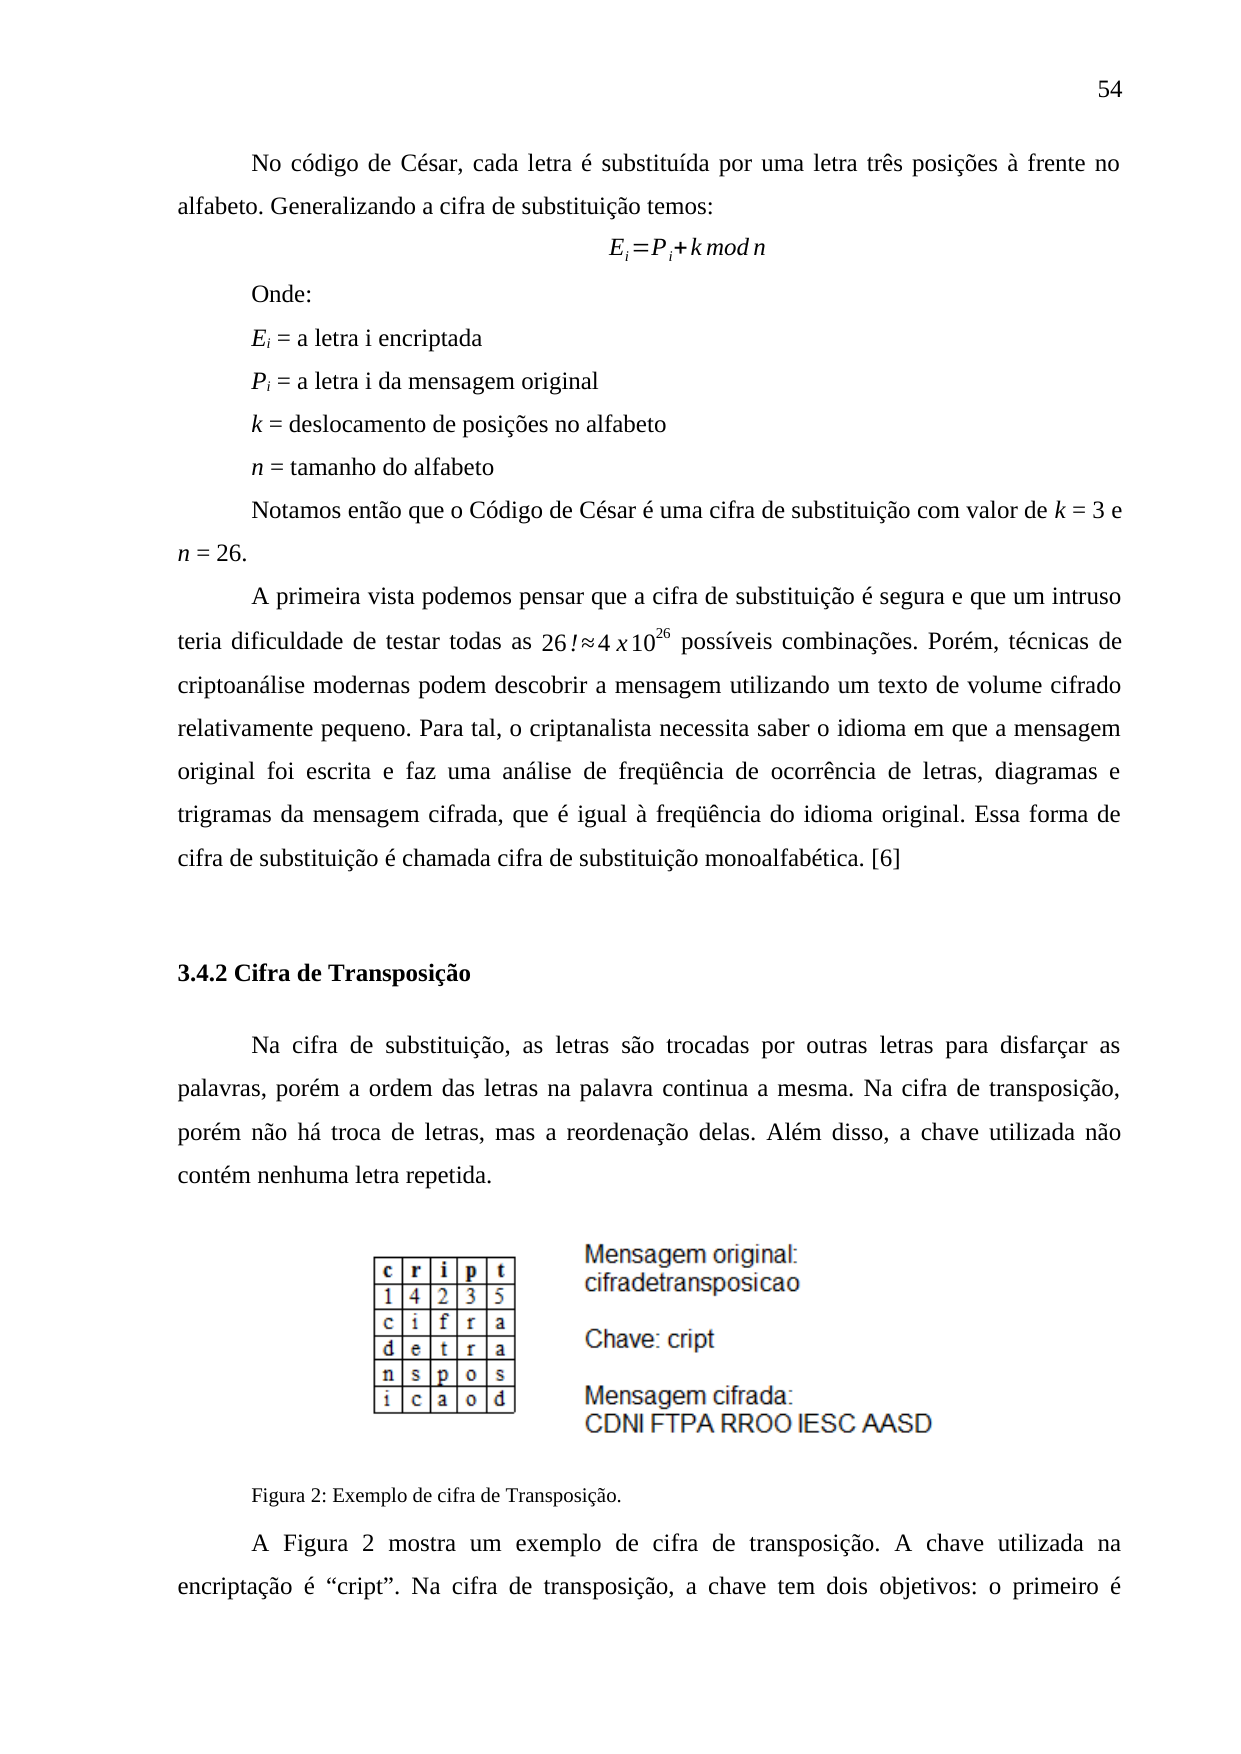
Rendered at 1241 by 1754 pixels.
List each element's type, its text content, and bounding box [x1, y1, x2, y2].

picture [341, 1202, 958, 1469]
text Na cifra de substituição, as letras são trocadas por outras letras para disfarçar as palavras, porém a ordem das letras na palavra continua a mesma. Na cifra de transposição, porém não há troca de letras, mas a reordenação delas. Além disso, a chave utilizada não contém nenhuma letra repetida. [177, 1030, 1122, 1188]
text k = deslocamento de posições no alfabeto [177, 409, 1122, 438]
text A primeira vista podemos pensar que a cifra de substituição é segura e que um intruso teria dificuldade de testar todas as possíveis combinações. Porém, técnicas de criptoanálise modernas podem descobrir a mensagem utilizando um texto de volume cifrado relativamente pequeno. Para tal, o criptanalista necessita saber o idioma em que a mensagem original foi escrita e faz uma análise de freqüência de ocorrência de letras, diagramas e trigramas da mensagem cifrada, que é igual à freqüência do idioma original. Essa forma de cifra de substituição é chamada cifra de substituição monoalfabética. [177, 581, 1122, 871]
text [177, 1528, 1122, 1599]
text No código de César, cada letra é substituída por uma letra três posições à frente no alfabeto. Generalizando a cifra de substituição temos: [177, 148, 1122, 219]
subtitle 3.4.2 Cifra de Transposição [177, 958, 1122, 987]
text Onde: [177, 279, 1122, 308]
text Pi = a letra i da mensagem original [177, 366, 1122, 394]
text Notamos então que o Código de César é uma cifra de substituição com valor de k = 3 e n = 26. [177, 495, 1122, 567]
text n = tamanho do alfabeto [177, 452, 1122, 481]
text Ei = a letra i encriptada [177, 323, 1122, 351]
